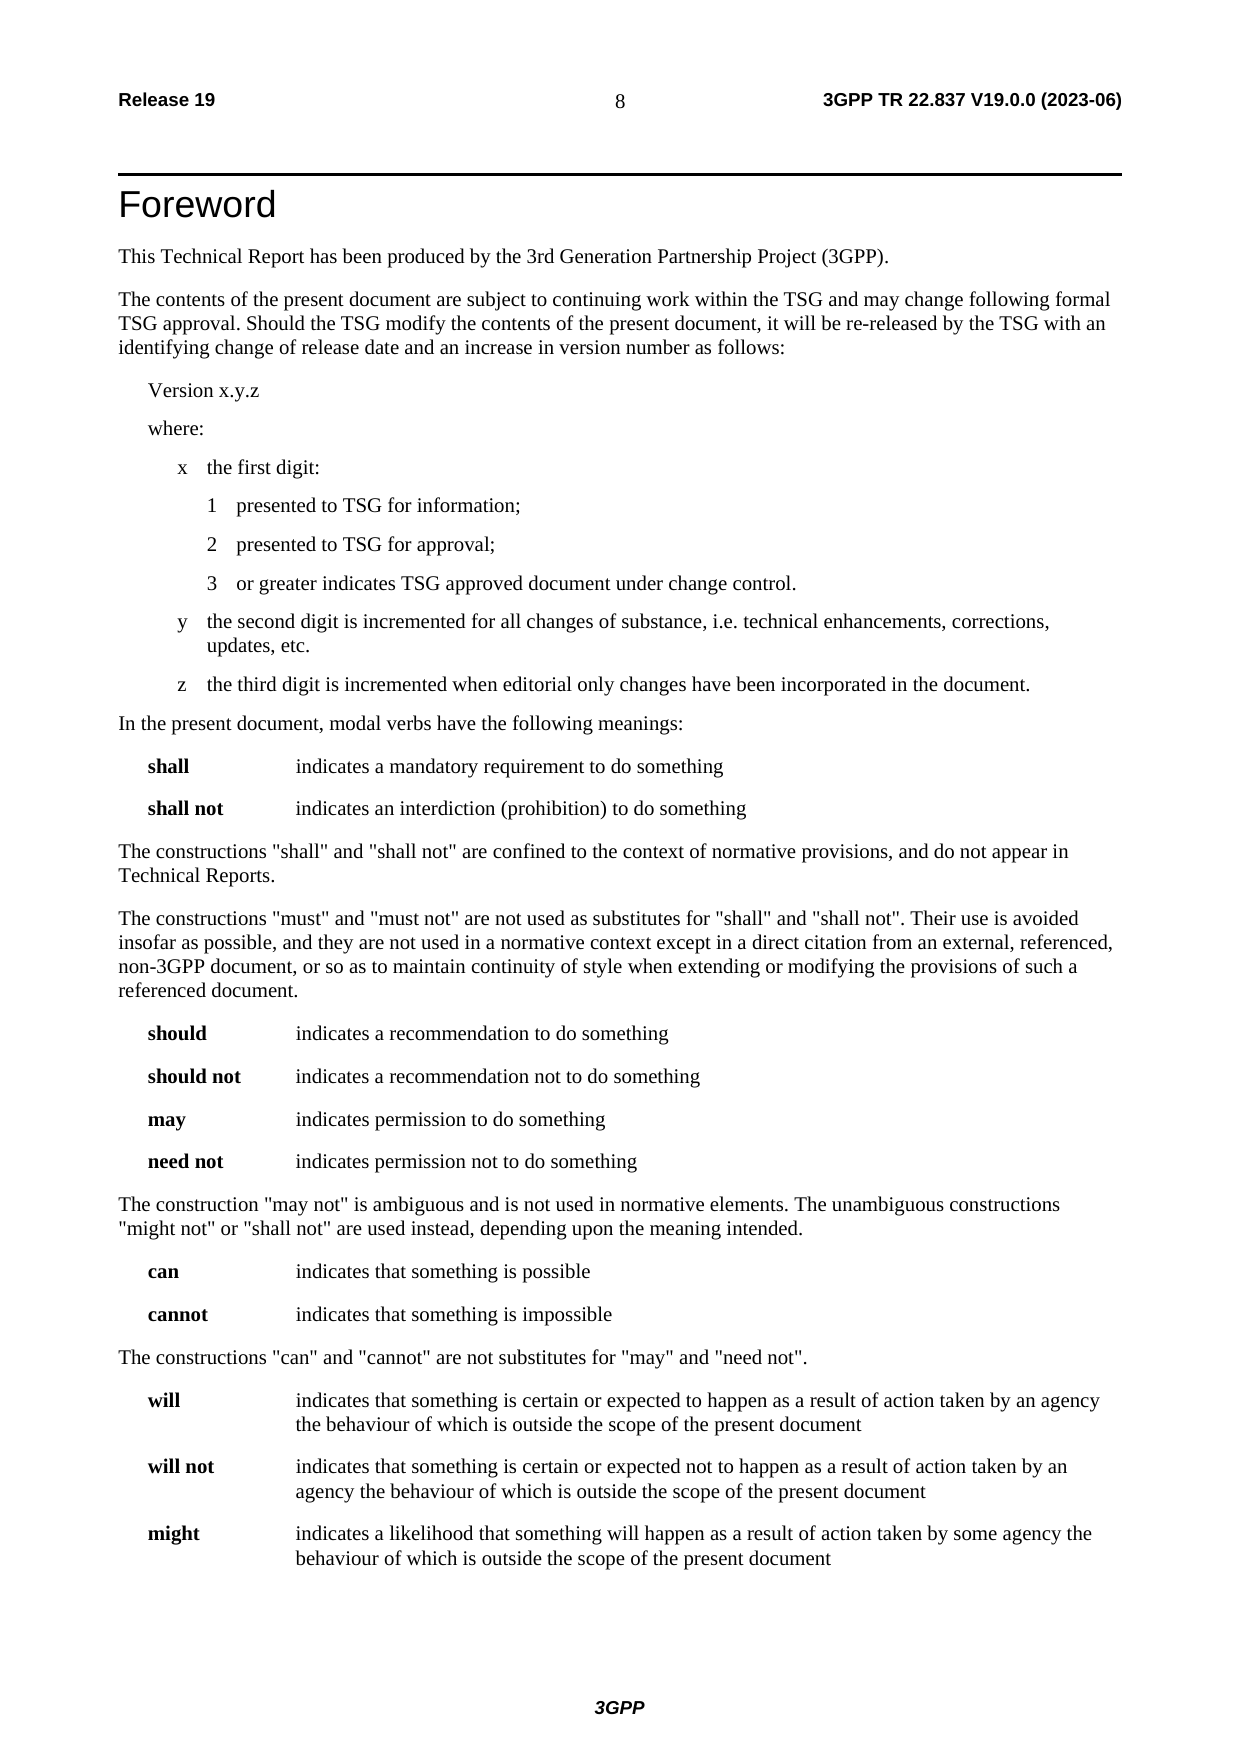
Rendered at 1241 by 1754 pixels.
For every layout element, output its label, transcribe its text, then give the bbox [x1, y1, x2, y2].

text should not indicates a recommendation not to do something [148, 1064, 1122, 1088]
text This Technical Report has been produced by the 3rd Generation Partnership Project (3GPP). [118, 244, 1122, 268]
text The construction "may not" is ambiguous and is not used in normative elements. The unambiguous constructions "might not" or "shall not" are used instead, depending upon the meaning intended. [118, 1192, 1122, 1240]
text shall not indicates an interdiction (prohibition) to do something [148, 796, 1122, 820]
text Version x.y.z [148, 377, 1122, 402]
text may indicates permission to do something [148, 1107, 1122, 1131]
text should indicates a recommendation to do something [148, 1021, 1122, 1045]
text The contents of the present document are subject to continuing work within the TSG and may change following formal TSG approval. Should the TSG modify the contents of the present document, it will be re-released by the TSG with an identifying change of release date and an increase in version number as follows: [118, 287, 1122, 359]
text 2 presented to TSG for approval; [207, 532, 1122, 556]
text where: [148, 416, 1122, 440]
text x the first digit: [177, 455, 1122, 479]
text will not indicates that something is certain or expected not to happen as a result of action taken by an agency the behaviour of which is outside the scope of the present document [148, 1454, 1122, 1503]
text will indicates that something is certain or expected to happen as a result of action taken by an agency the behaviour of which is outside the scope of the present document [148, 1388, 1122, 1436]
text cannot indicates that something is impossible [148, 1302, 1122, 1326]
text In the present document, modal verbs have the following meanings: [118, 711, 1122, 735]
text The constructions "shall" and "shall not" are confined to the context of normative provisions, and do not appear in Technical Reports. [118, 839, 1122, 887]
text 1 presented to TSG for information; [207, 493, 1122, 517]
text shall indicates a mandatory requirement to do something [148, 753, 1122, 778]
text z the third digit is incremented when editorial only changes have been incorporated in the document. [177, 672, 1122, 696]
text might indicates a likelihood that something will happen as a result of action taken by some agency the behaviour of which is outside the scope of the present document [148, 1521, 1122, 1569]
text y the second digit is incremented for all changes of substance, i.e. technical enhancements, corrections, updates, etc. [177, 609, 1122, 657]
text can indicates that something is possible [148, 1259, 1122, 1283]
text 3 or greater indicates TSG approved document under change control. [207, 571, 1122, 595]
text The constructions "can" and "cannot" are not substitutes for "may" and "need not". [118, 1345, 1122, 1369]
text need not indicates permission not to do something [148, 1149, 1122, 1173]
subtitle Foreword [118, 176, 1122, 225]
text The constructions "must" and "must not" are not used as substitutes for "shall" and "shall not". Their use is avoided insofar as possible, and they are not used in a normative context except in a direct citation from an external, referenced, non-3GPP document, or so as to maintain continuity of style when extending or modifying the provisions of such a referenced document. [118, 906, 1122, 1002]
